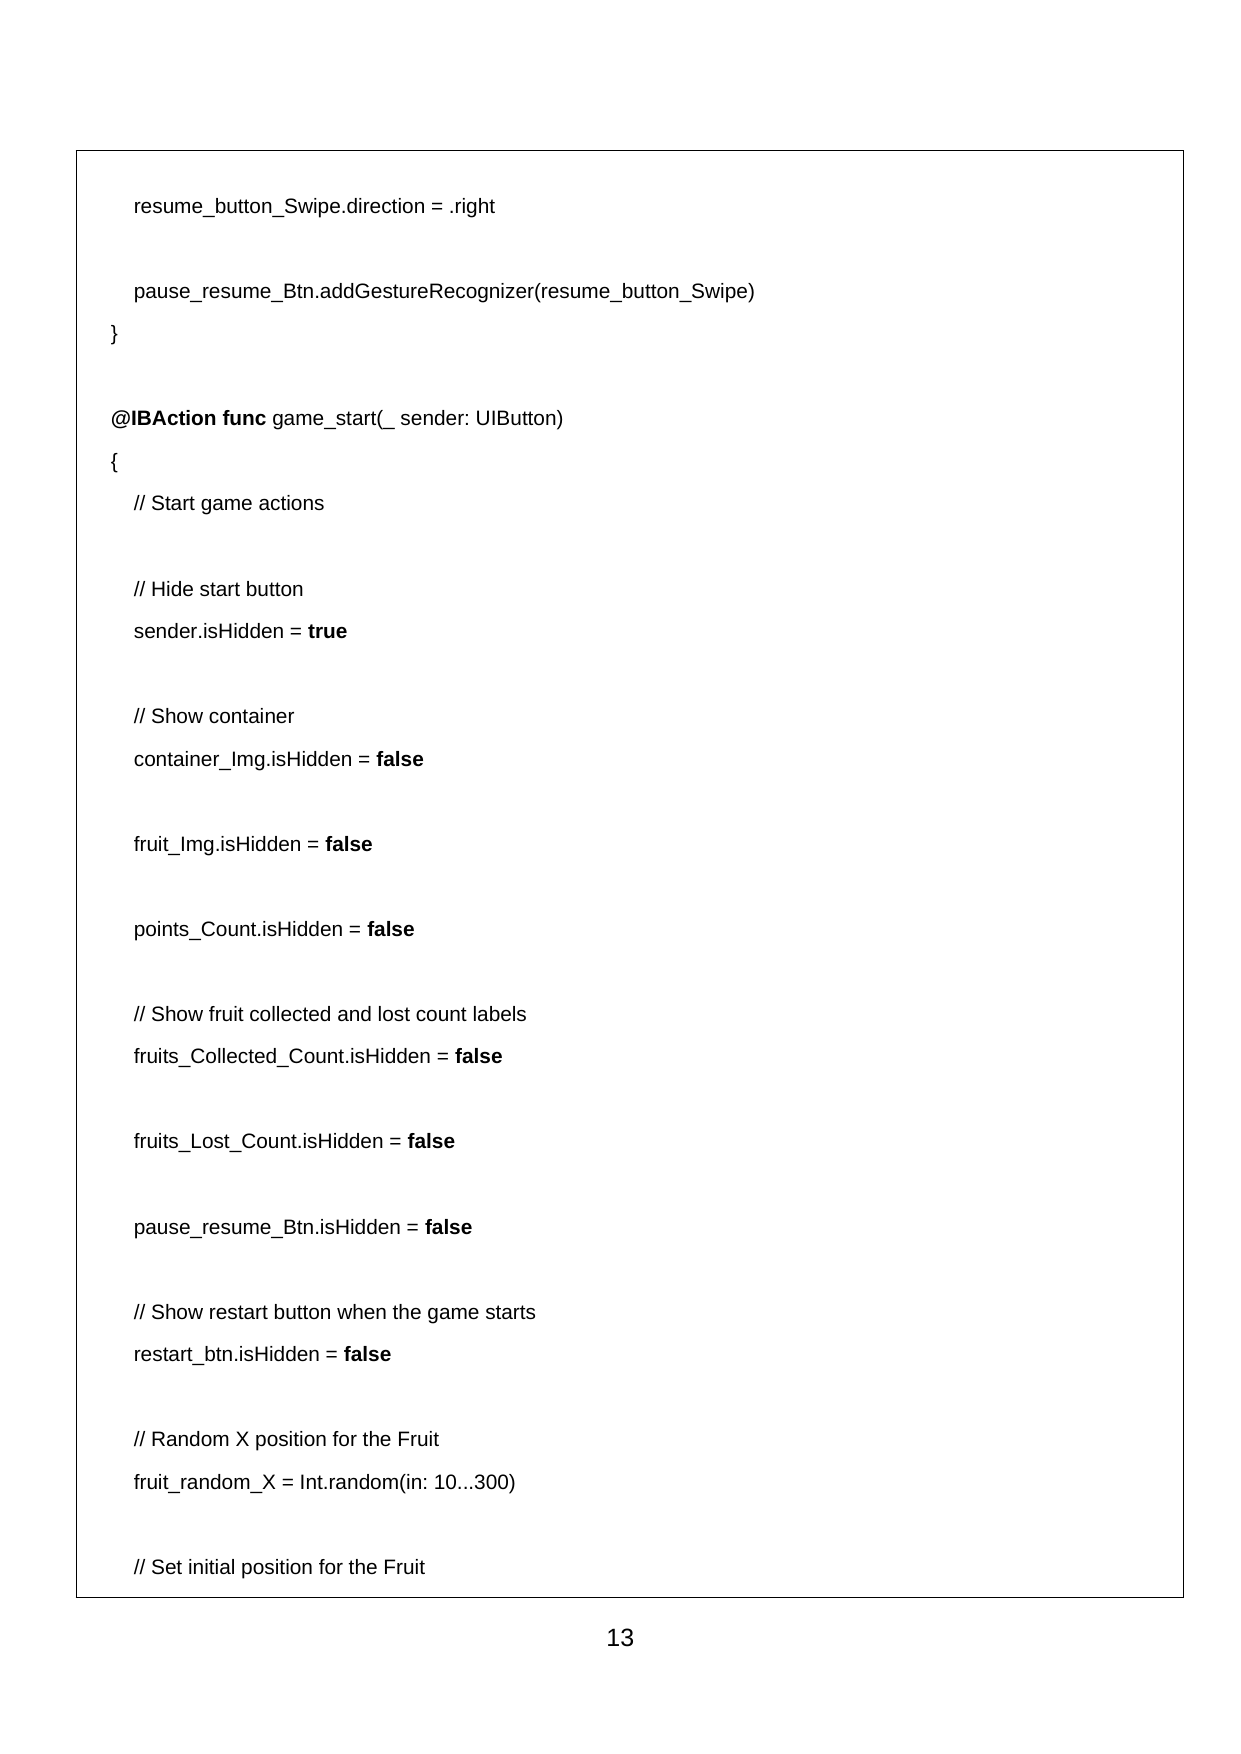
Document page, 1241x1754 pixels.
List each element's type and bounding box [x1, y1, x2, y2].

table_header [77, 151, 1183, 1597]
